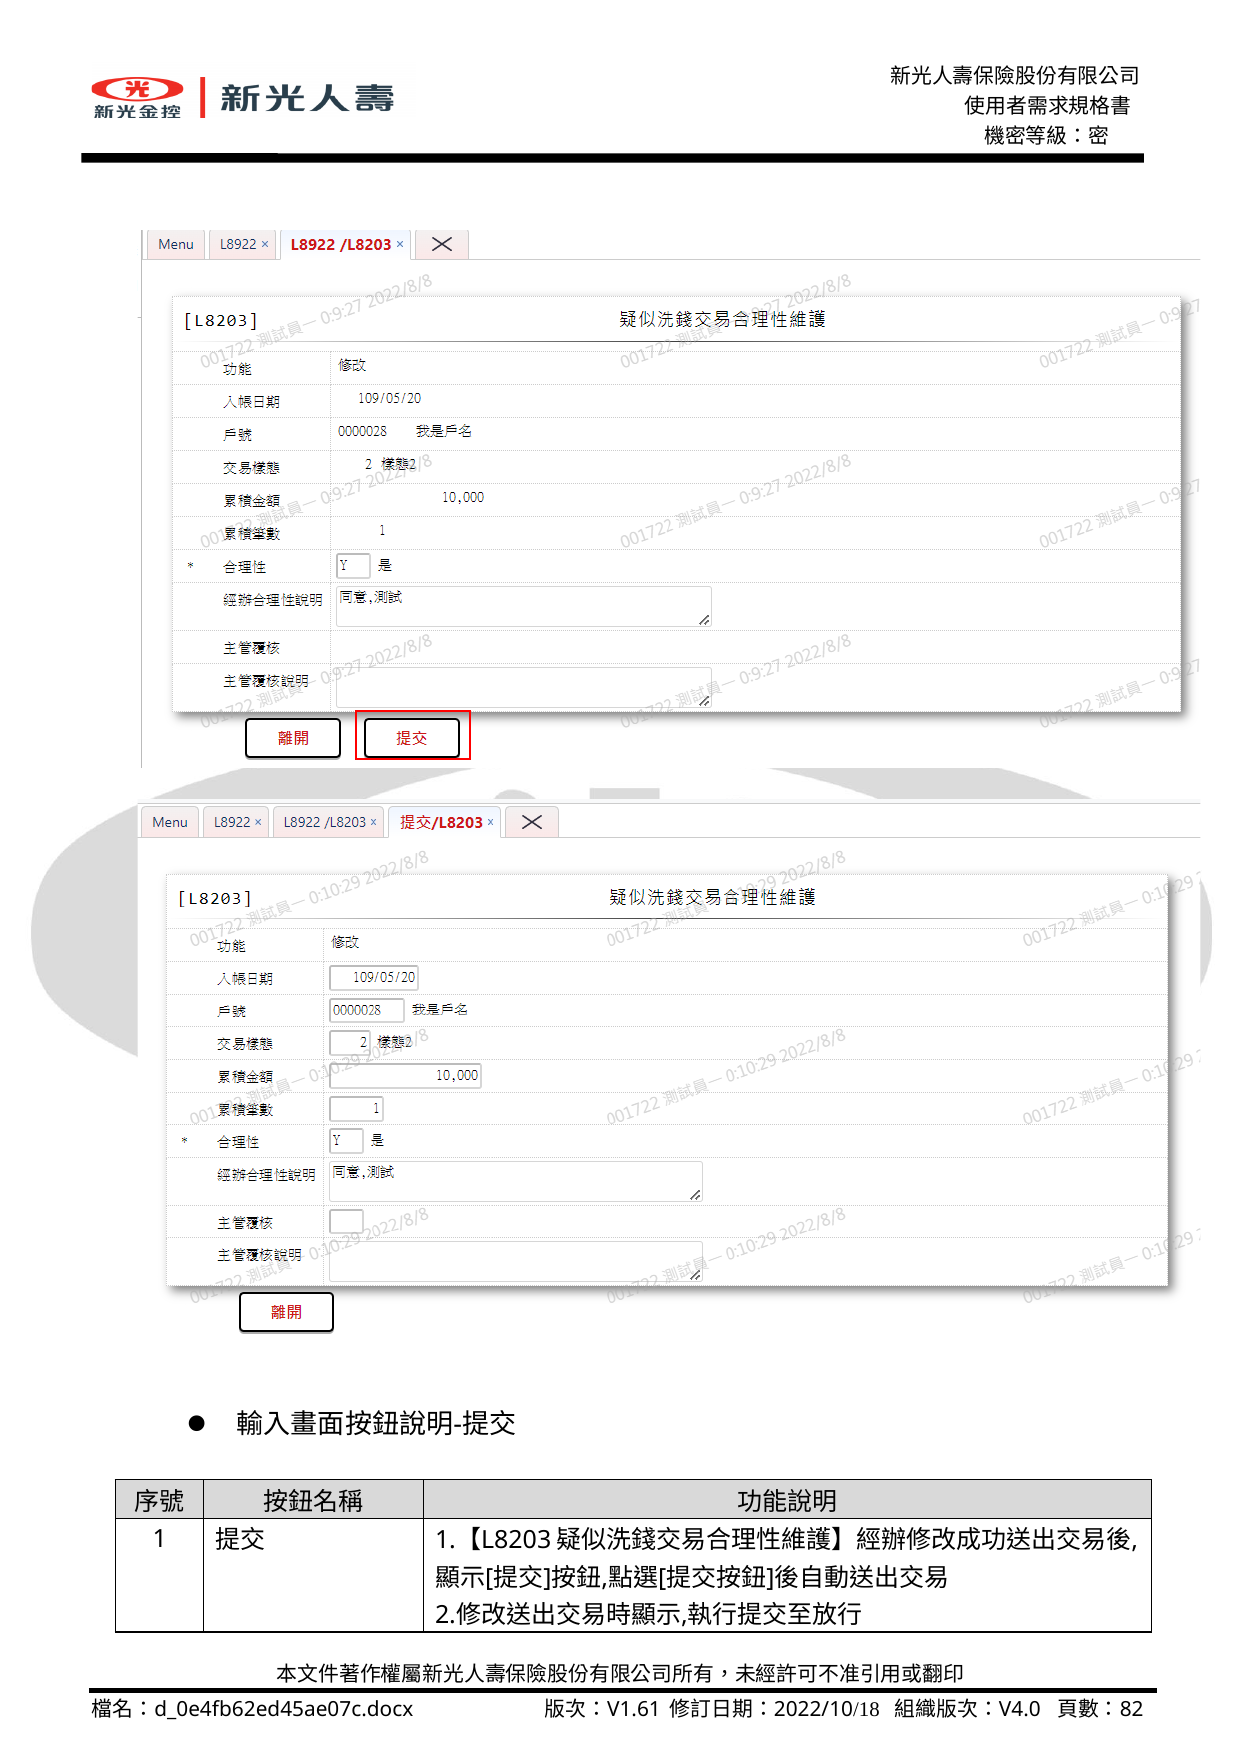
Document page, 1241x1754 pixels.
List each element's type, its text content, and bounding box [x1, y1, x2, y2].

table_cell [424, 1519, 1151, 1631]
picture [91, 61, 417, 118]
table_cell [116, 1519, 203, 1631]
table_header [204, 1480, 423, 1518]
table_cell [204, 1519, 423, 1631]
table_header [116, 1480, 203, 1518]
picture [25, 230, 1215, 1338]
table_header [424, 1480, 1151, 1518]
list 輸入畫面按鈕說明-提交 [186, 1402, 1152, 1442]
